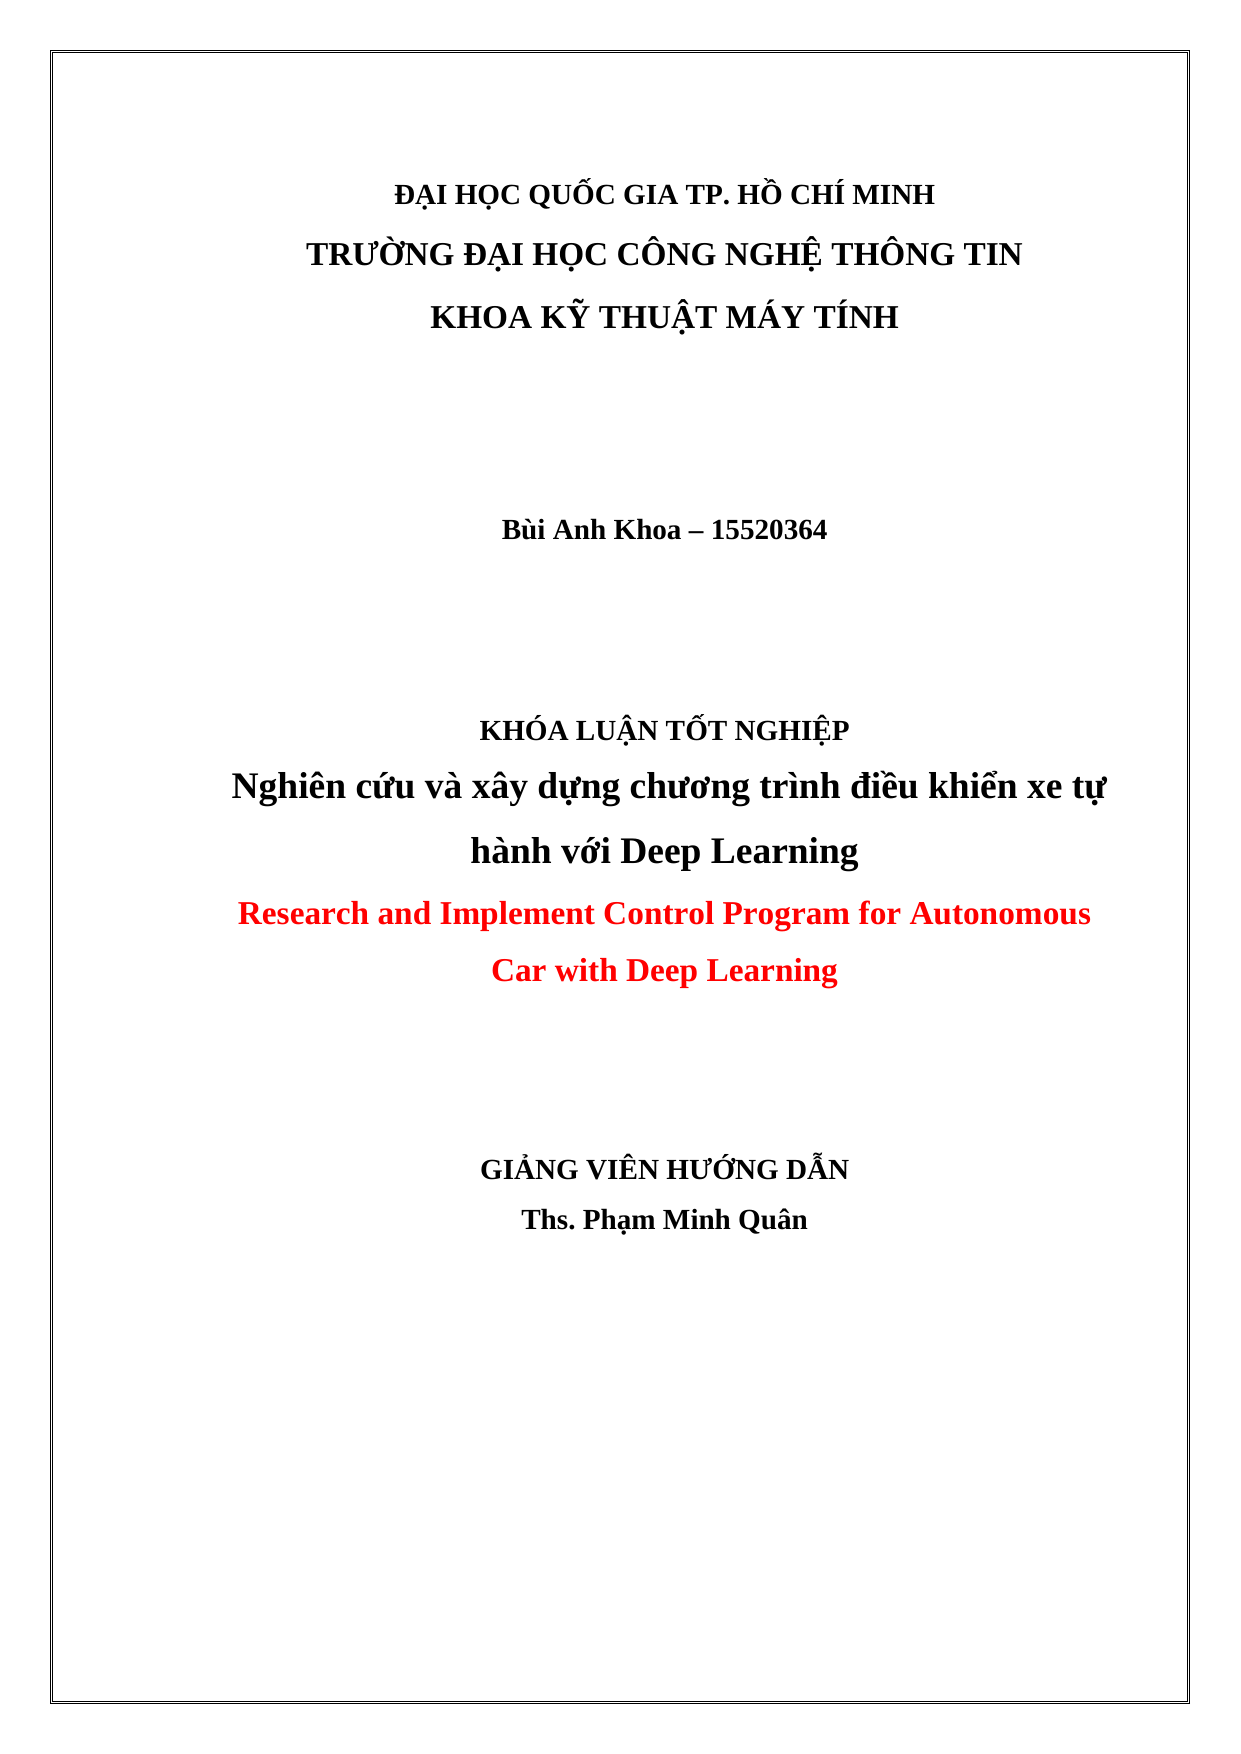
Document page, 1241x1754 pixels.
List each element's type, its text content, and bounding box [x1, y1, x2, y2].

text GIẢNG VIÊN HƯỚNG DẪN [207, 1152, 1122, 1185]
text Research and Implement Control Program for Autonomous Car with Deep Learning [207, 893, 1122, 1036]
text TRƯỜNG ĐẠI HỌC CÔNG NGHỆ THÔNG TIN [207, 234, 1122, 272]
text KHOA KỸ THUẬT MÁY TÍNH [207, 297, 1122, 336]
text Bùi Anh Khoa – 15520364 [207, 512, 1122, 546]
text Ths. Phạm Minh Quân [207, 1202, 1122, 1236]
text ĐẠI HỌC QUỐC GIA TP. HỒ CHÍ MINH [207, 177, 1122, 211]
text KHÓA LUẬN TỐT NGHIỆP [207, 713, 1122, 747]
text Nghiên cứu và xây dựng chương trình điều khiển xe tự hành với Deep Learning [207, 764, 1122, 872]
